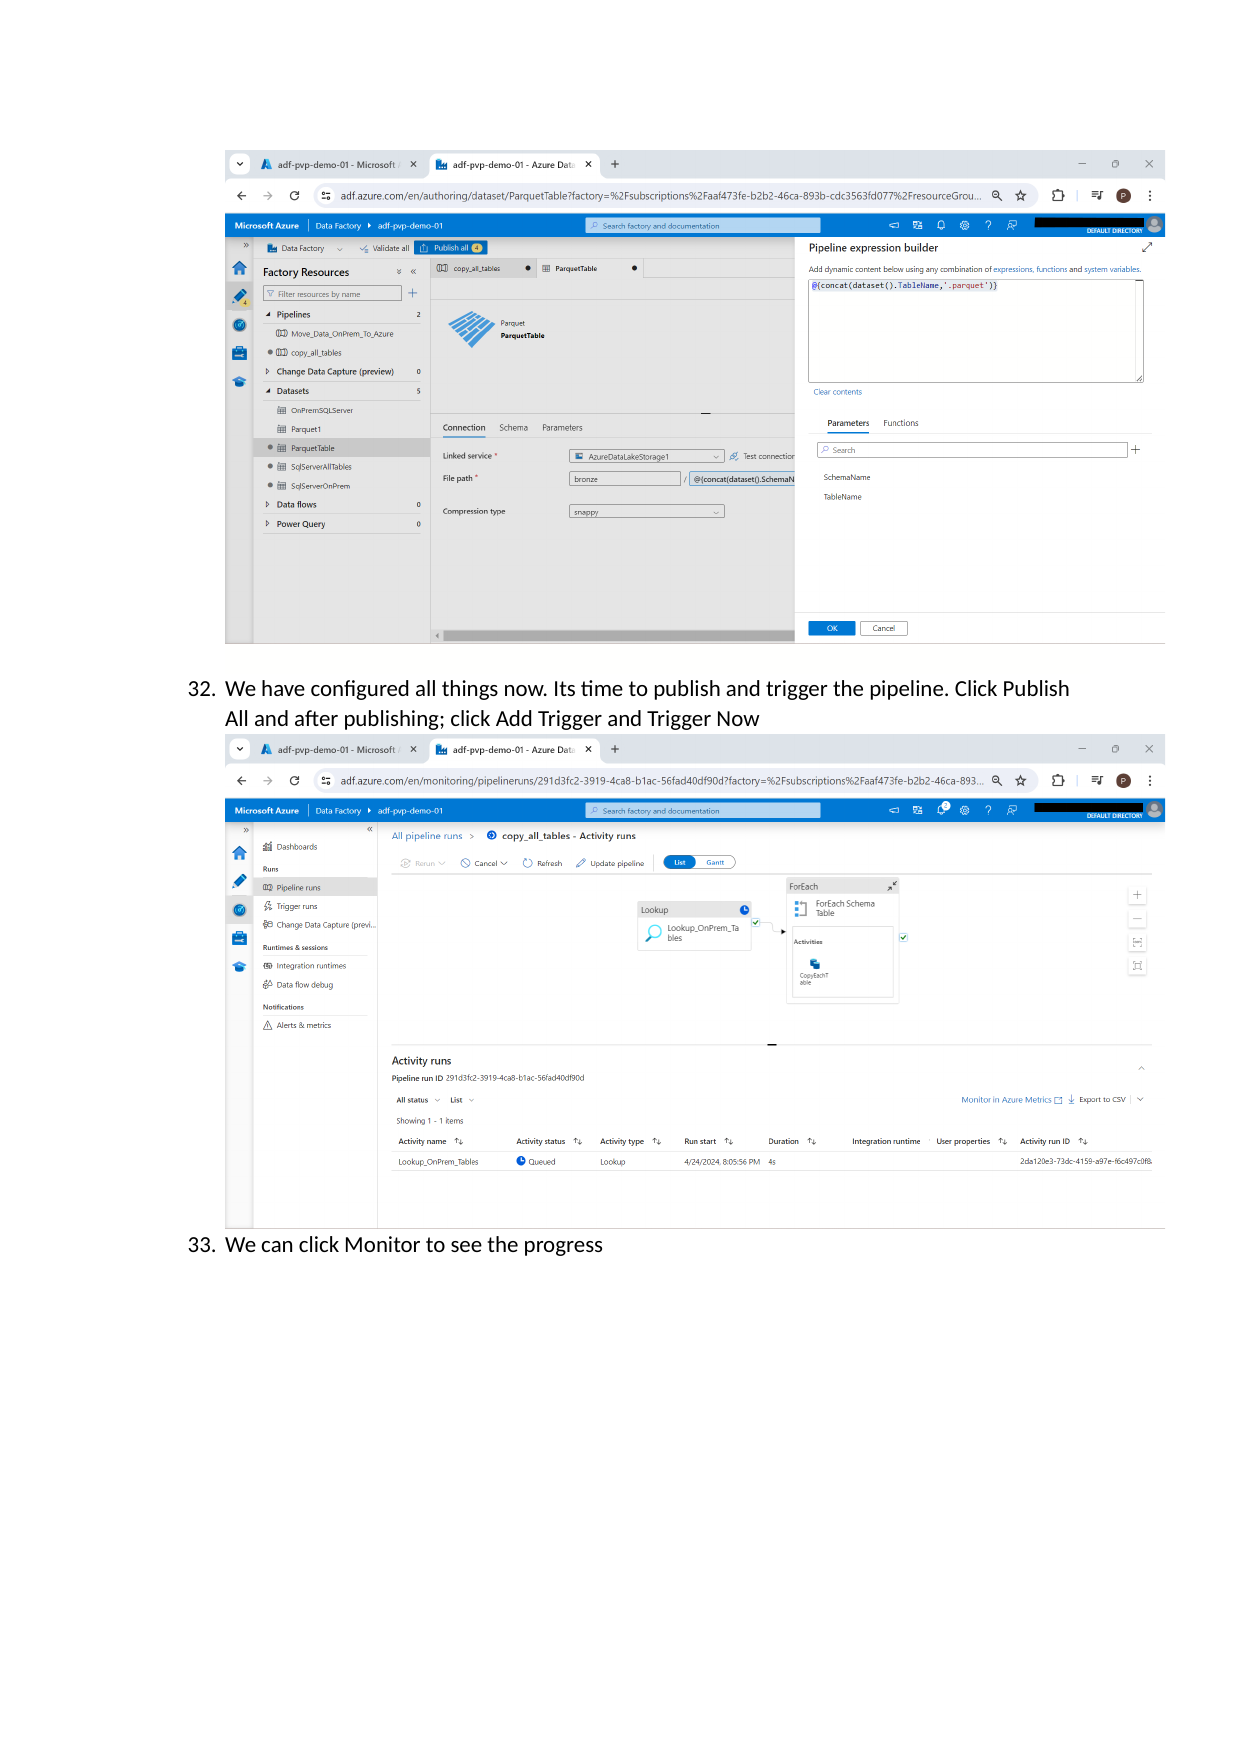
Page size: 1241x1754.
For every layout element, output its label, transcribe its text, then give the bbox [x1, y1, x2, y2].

list We have configured all things now. Its time to publish and trigger the pipeline. Click Publish All and after publishing; click Add Trigger and Trigger Now [187, 674, 1090, 732]
list We can click Monitor to see the progress [187, 1231, 1090, 1258]
picture [225, 734, 1166, 1229]
picture [225, 150, 1166, 644]
